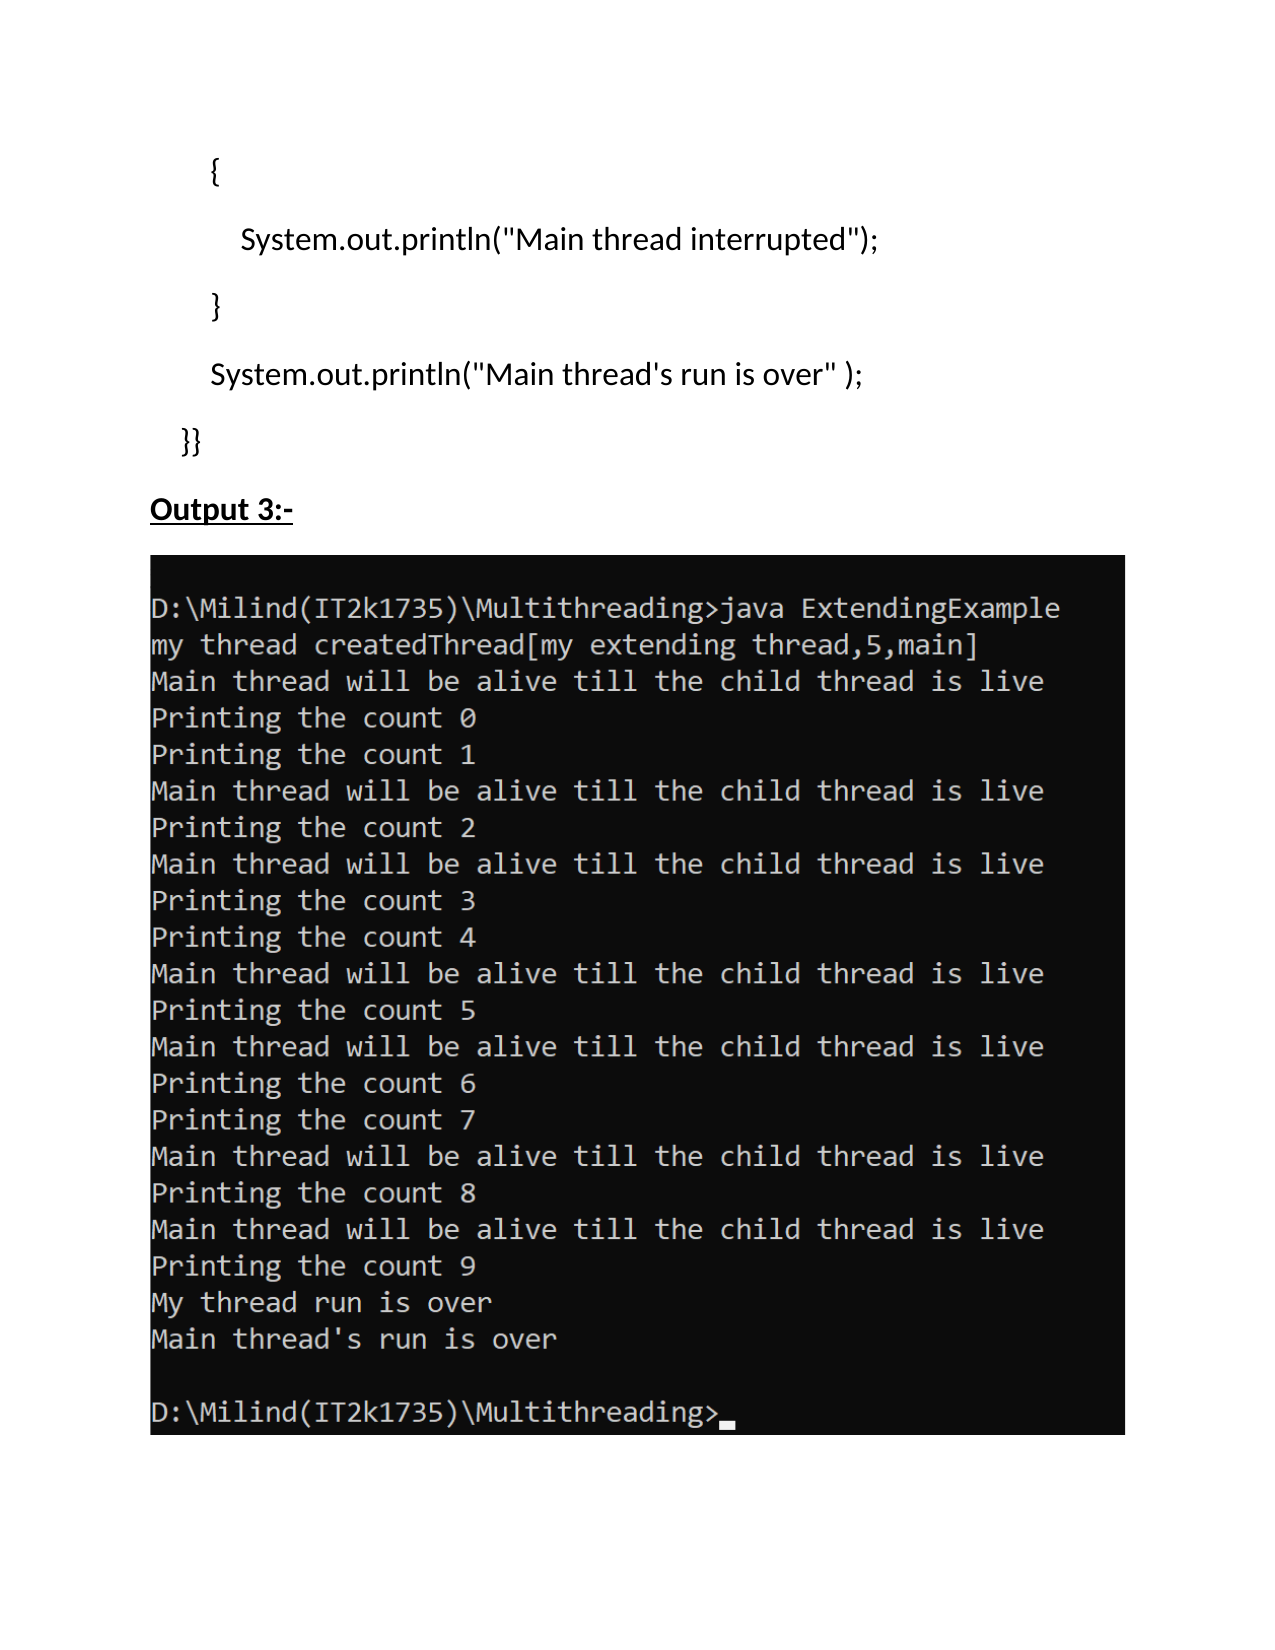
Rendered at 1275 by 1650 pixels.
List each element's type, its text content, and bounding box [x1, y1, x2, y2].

text } [150, 285, 1125, 326]
text { [150, 150, 1125, 191]
text System.out.println("Main thread's run is over" ); [150, 353, 1125, 393]
text System.out.println("Main thread interrupted"); [150, 218, 1125, 258]
picture [150, 555, 1125, 1435]
text }} [150, 420, 1125, 461]
text Output 3:- [150, 488, 1125, 529]
